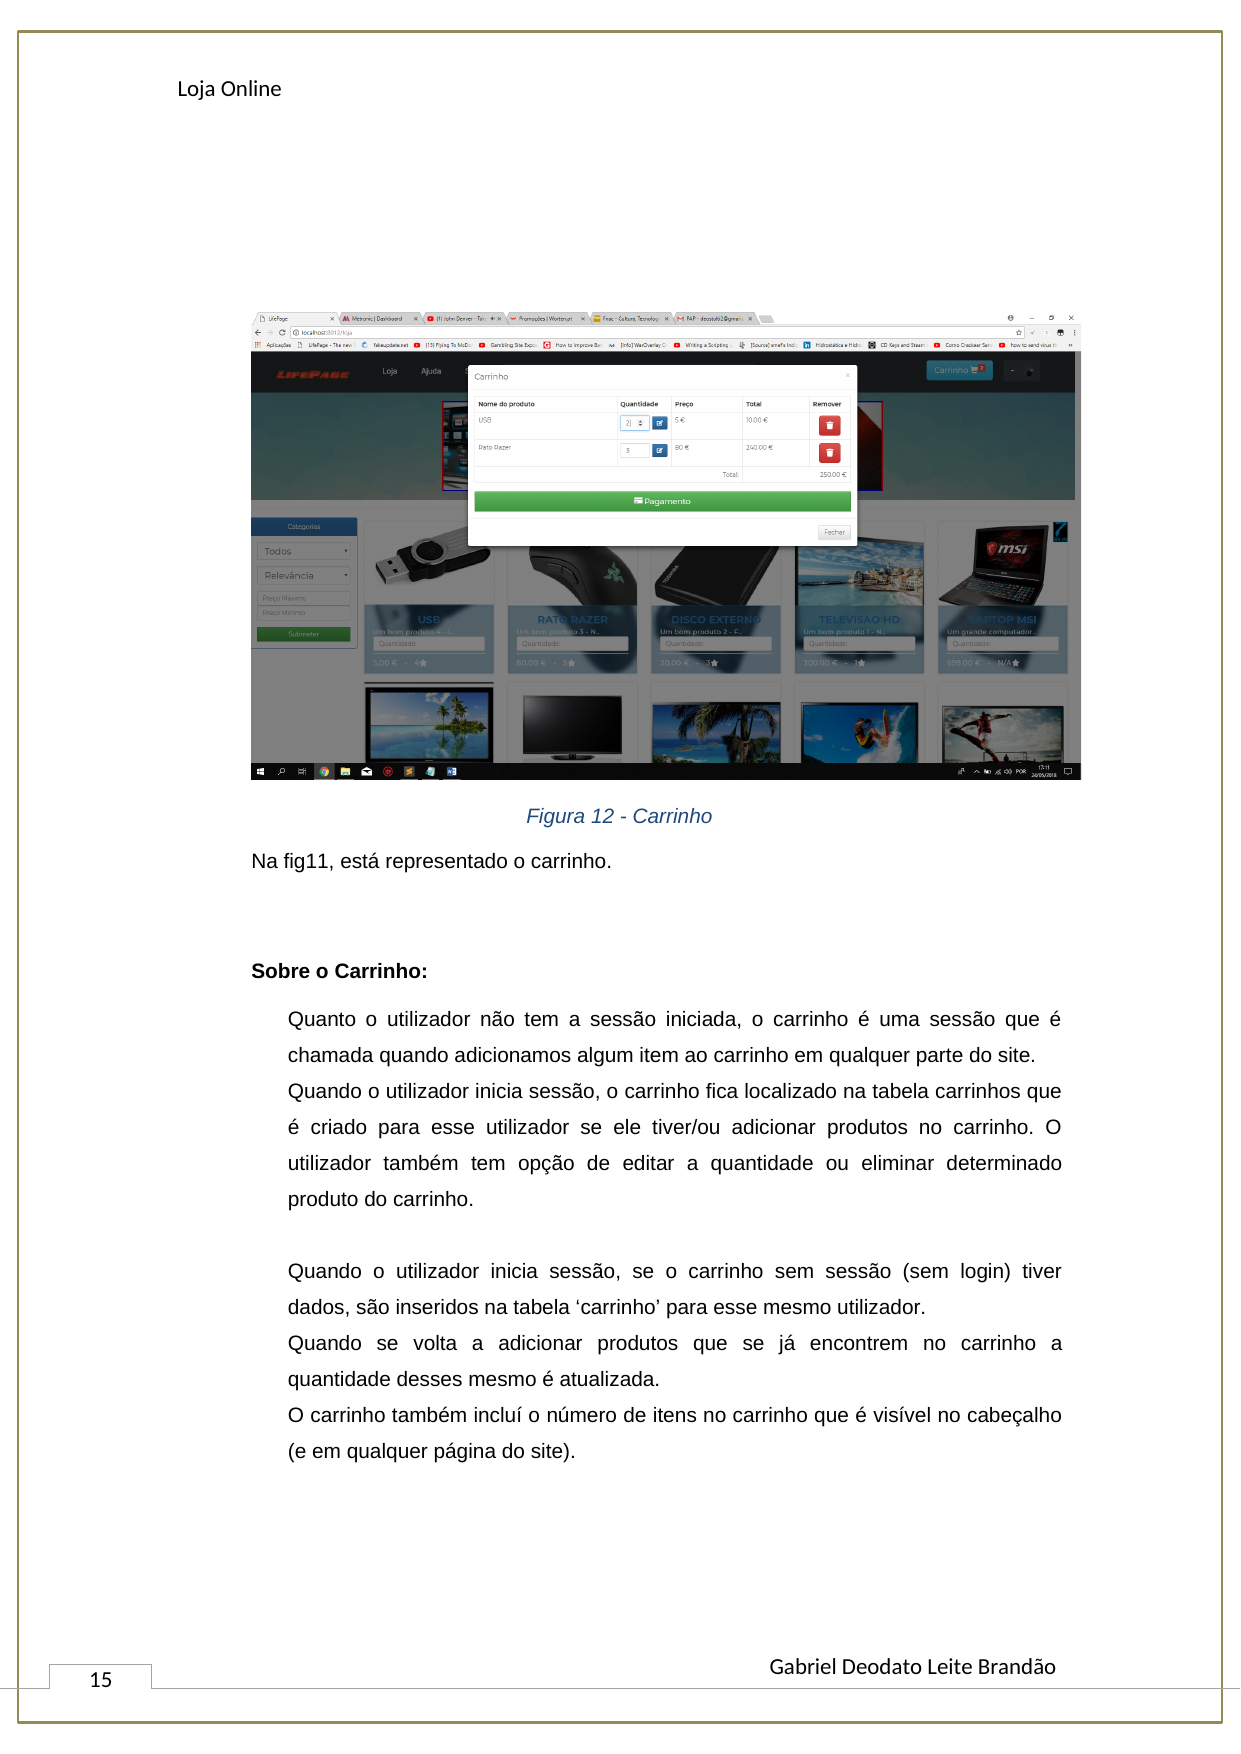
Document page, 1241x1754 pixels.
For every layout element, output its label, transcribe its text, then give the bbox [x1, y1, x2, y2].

text O carrinho também incluí o número de itens no carrinho que é visível no cabeçalho (e em qualquer página do site). [288, 1403, 1063, 1462]
text Quando se volta a adicionar produtos que se já encontrem no carrinho a quantidade desses mesmo é atualizada. [288, 1331, 1063, 1391]
text Na fig11, está representado o carrinho. [251, 849, 1063, 873]
text Sobre o Carrinho: [251, 959, 1063, 983]
picture [251, 312, 1082, 780]
text Figura 12 - Carrinho [177, 804, 1063, 828]
text Quando o utilizador inicia sessão, o carrinho fica localizado na tabela carrinhos que é criado para esse utilizador se ele tiver/ou adicionar produtos no carrinho. O utilizador também tem opção de editar a quantidade ou eliminar determinado produto do carrinho. [288, 1079, 1063, 1211]
text Quando o utilizador inicia sessão, se o carrinho sem sessão (sem login) tiver dados, são inseridos na tabela ‘carrinho’ para esse mesmo utilizador. [288, 1259, 1063, 1319]
text Quanto o utilizador não tem a sessão iniciada, o carrinho é uma sessão que é chamada quando adicionamos algum item ao carrinho em qualquer parte do site. [288, 1007, 1063, 1067]
